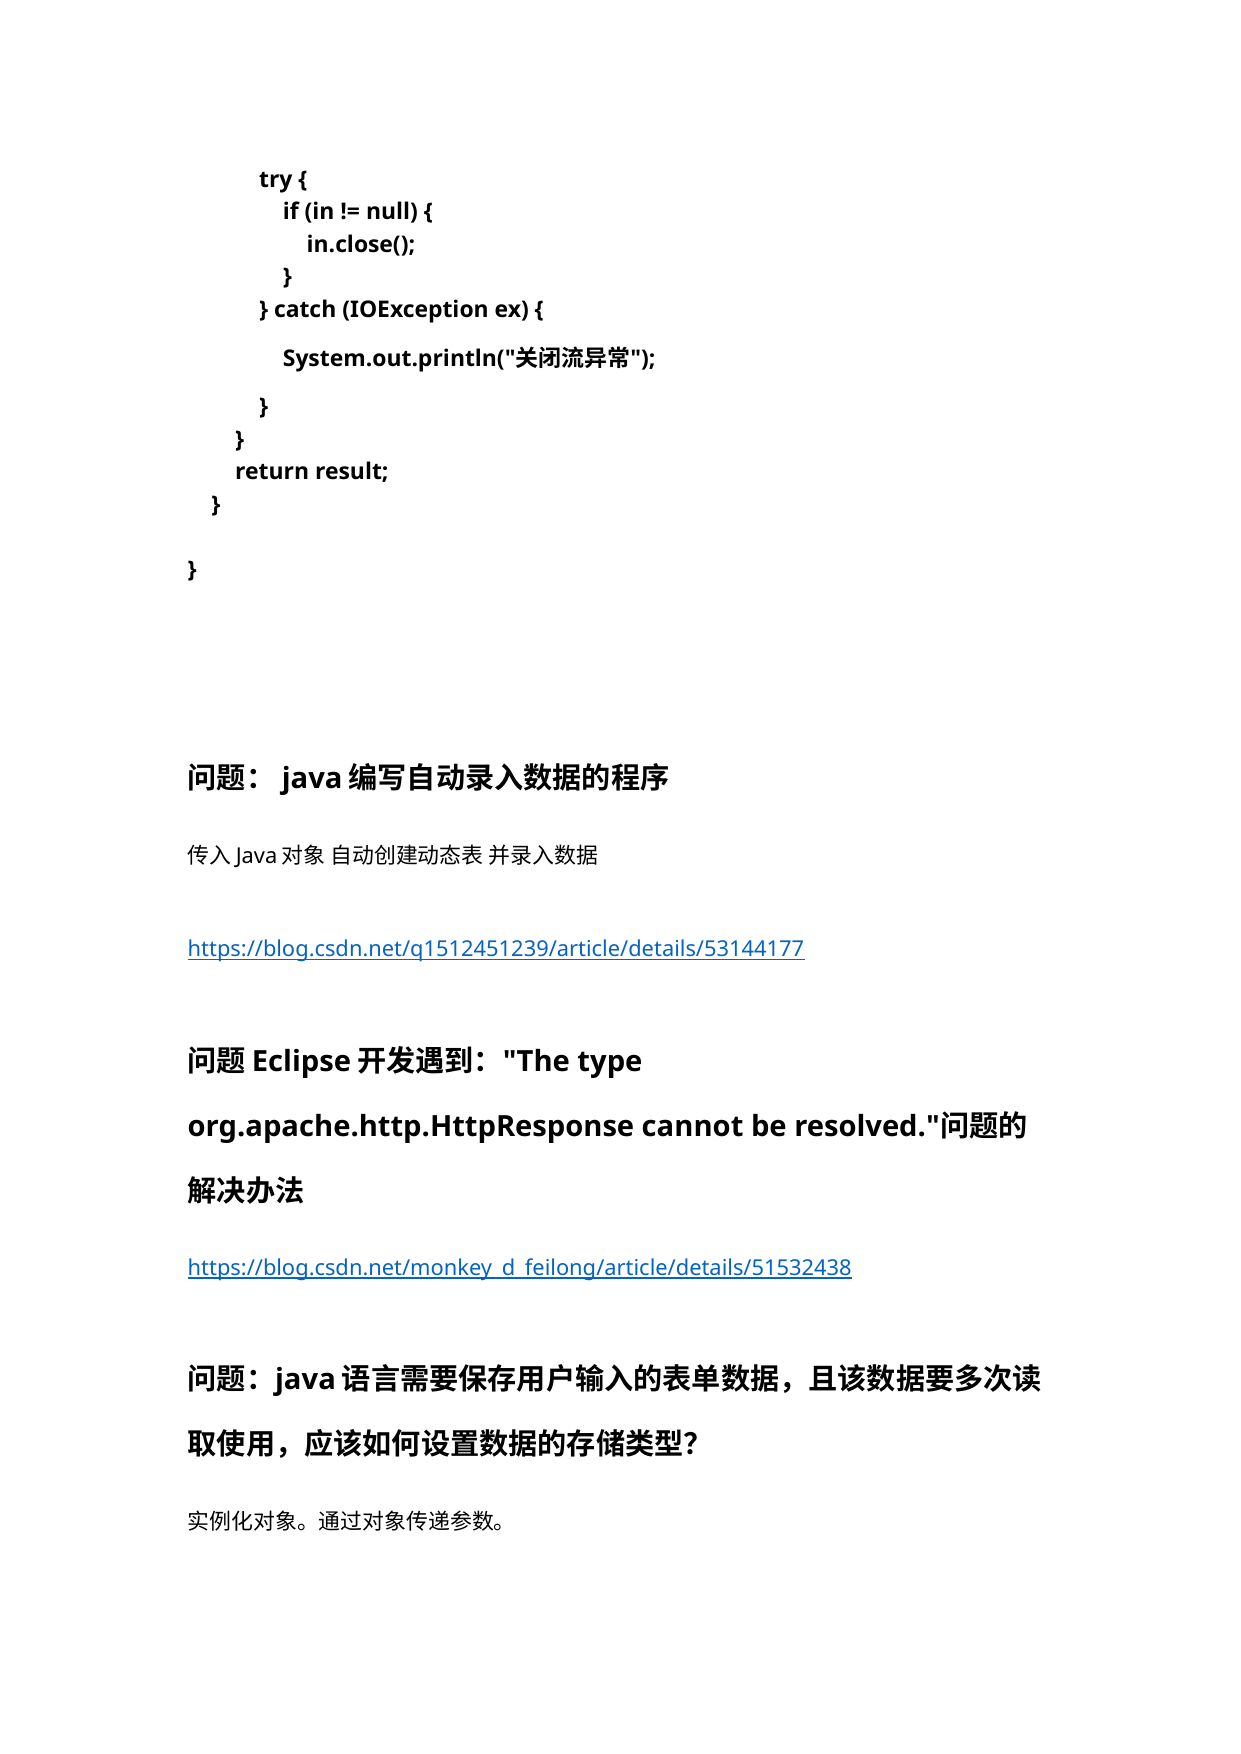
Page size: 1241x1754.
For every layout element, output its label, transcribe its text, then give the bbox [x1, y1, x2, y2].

text https://blog.csdn.net/q1512451239/article/details/53144177 [187, 932, 1053, 964]
text } [187, 487, 1053, 519]
text https://blog.csdn.net/monkey_d_feilong/article/details/51532438 [187, 1250, 1053, 1283]
text } catch (IOException ex) { [187, 292, 1053, 324]
text 实例化对象。通过对象传递参数。 [187, 1504, 1053, 1536]
text in.close(); [187, 227, 1053, 259]
text } [187, 389, 1053, 422]
text return result; [187, 454, 1053, 487]
text } [187, 259, 1053, 292]
text if (in != null) { [187, 194, 1053, 227]
subtitle 问题： java编写自动录入数据的程序 [187, 744, 1053, 809]
text System.out.println("关闭流异常"); [187, 324, 1053, 389]
text } [187, 552, 1053, 584]
text } [187, 422, 1053, 454]
subtitle 传入Java对象 自动创建动态表 并录入数据 [187, 838, 1053, 870]
subtitle 问题Eclipse开发遇到："The type org.apache.http.HttpResponse cannot be resolved."问题的解决办法 [187, 1026, 1053, 1221]
subtitle 问题：java语言需要保存用户输入的表单数据，且该数据要多次读取使用，应该如何设置数据的存储类型？ [187, 1344, 1053, 1474]
text try { [187, 162, 1053, 194]
